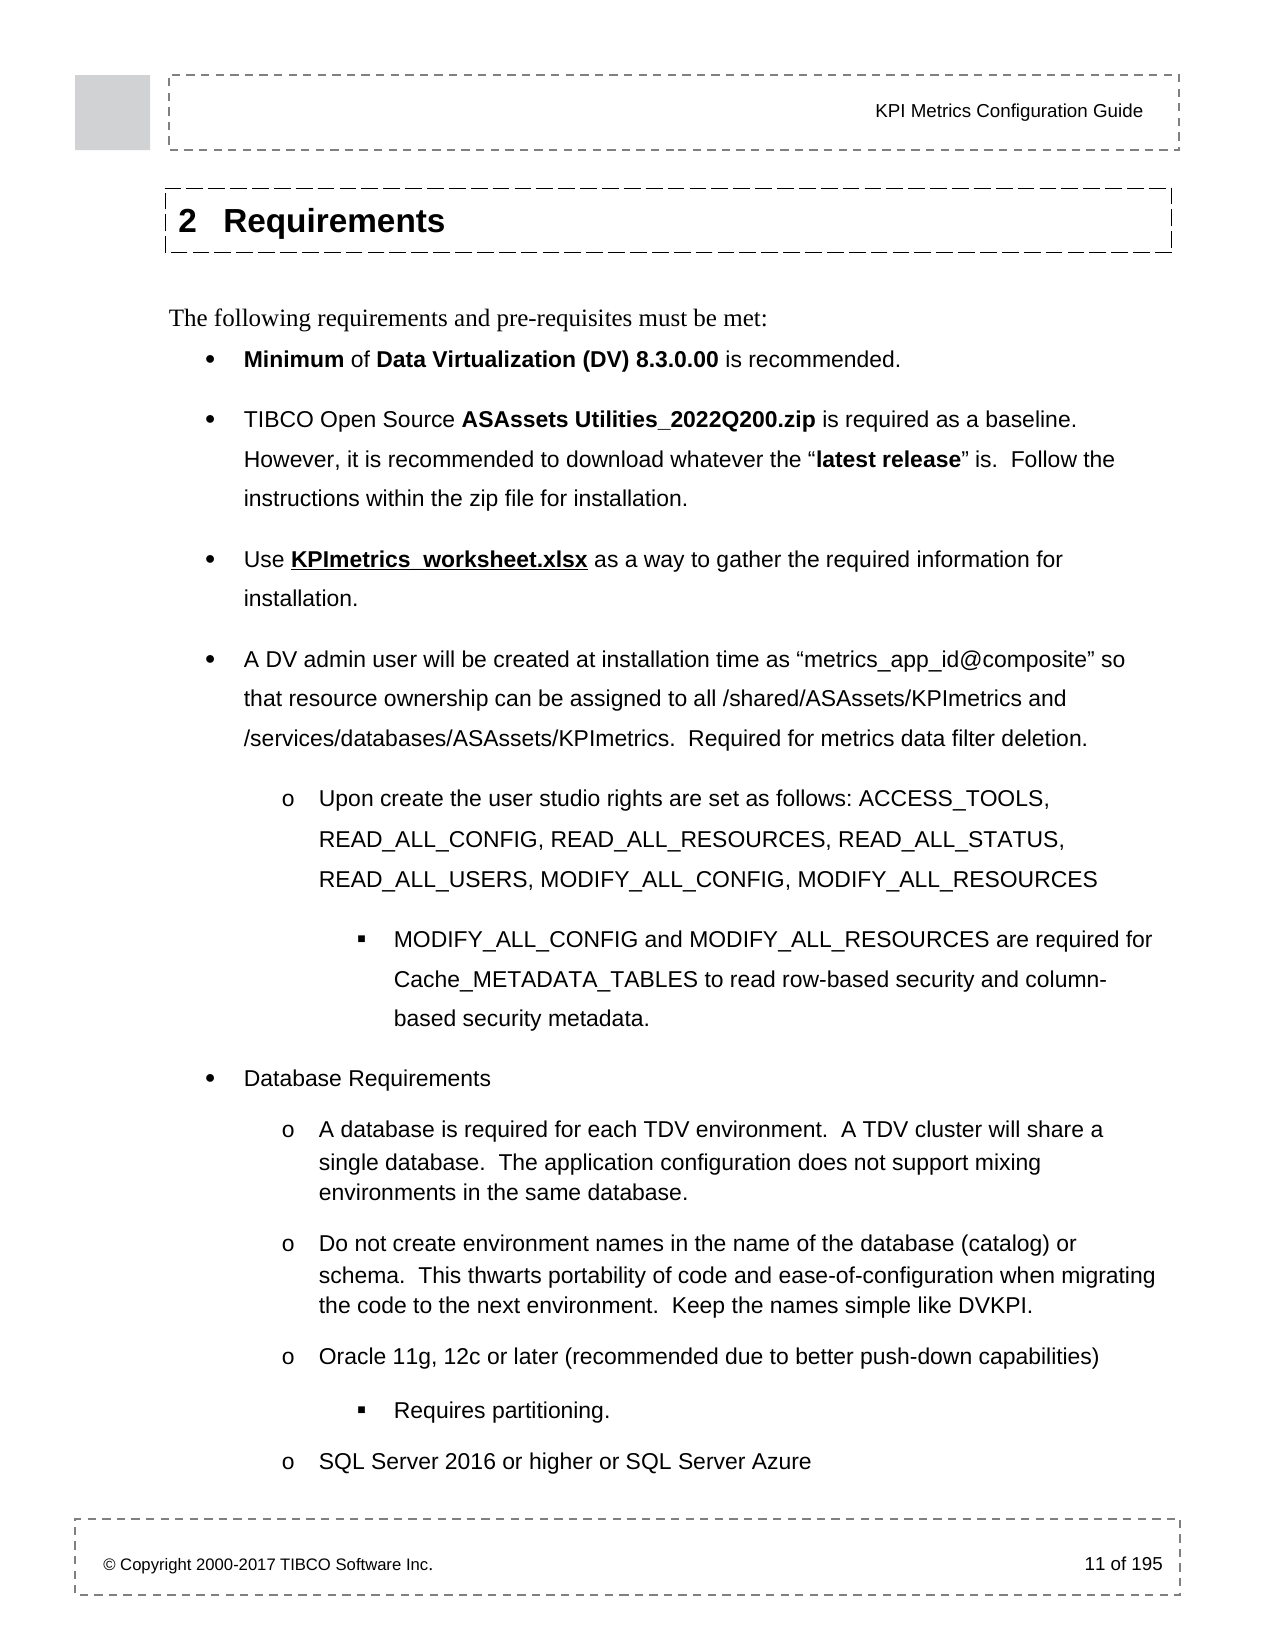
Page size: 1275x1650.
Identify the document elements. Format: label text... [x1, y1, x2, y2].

list Upon create the user studio rights are set as follows: ACCESS_TOOLS, READ_ALL_CONFIG, READ_ALL_RESOURCES, READ_ALL_STATUS, READ_ALL_USERS, MODIFY_ALL_CONFIG, MODIFY_ALL_RESOURCES [281, 785, 1161, 892]
list Oracle 11g, 12c or later (recommended due to better push-down capabilities) [281, 1343, 1162, 1372]
list Database Requirements [206, 1065, 1162, 1092]
list TIBCO Open Source ASAssets Utilities_2022Q200.zip is required as a baseline. However, it is recommended to download whatever the “latest release” is. Follow the instructions within the zip file for installation. [206, 406, 1161, 512]
list SQL Server 2016 or higher or SQL Server Azure [281, 1448, 1162, 1476]
list Requires partitioning. [356, 1397, 1162, 1423]
list A DV admin user will be created at installation time as “metrics_app_id@composite” so that resource ownership can be assigned to all /shared/ASAssets/KPImetrics and /services/databases/ASAssets/KPImetrics. Required for metrics data filter deletion. [206, 646, 1161, 751]
list Minimum of Data Virtualization (DV) 8.3.0.00 is recommended. [206, 346, 1161, 372]
list A database is required for each TDV environment. A TDV cluster will share a single database. The application configuration does not support mixing environments in the same database. [281, 1116, 1162, 1205]
list Do not create environment names in the name of the database (catalog) or schema. This thwarts portability of code and ease-of-configuration when migrating the code to the next environment. Keep the names simple like DVKPI. [281, 1230, 1162, 1318]
list MODIFY_ALL_CONFIG and MODIFY_ALL_RESOURCES are required for Cache_METADATA_TABLES to read row-based security and column-based security metadata. [356, 926, 1161, 1031]
text The following requirements and pre-requisites must be met: [169, 303, 1162, 332]
subtitle Requirements [164, 187, 1172, 253]
list Use KPImetrics_worksheet.xlsx as a way to gather the required information for installation. [206, 546, 1161, 612]
